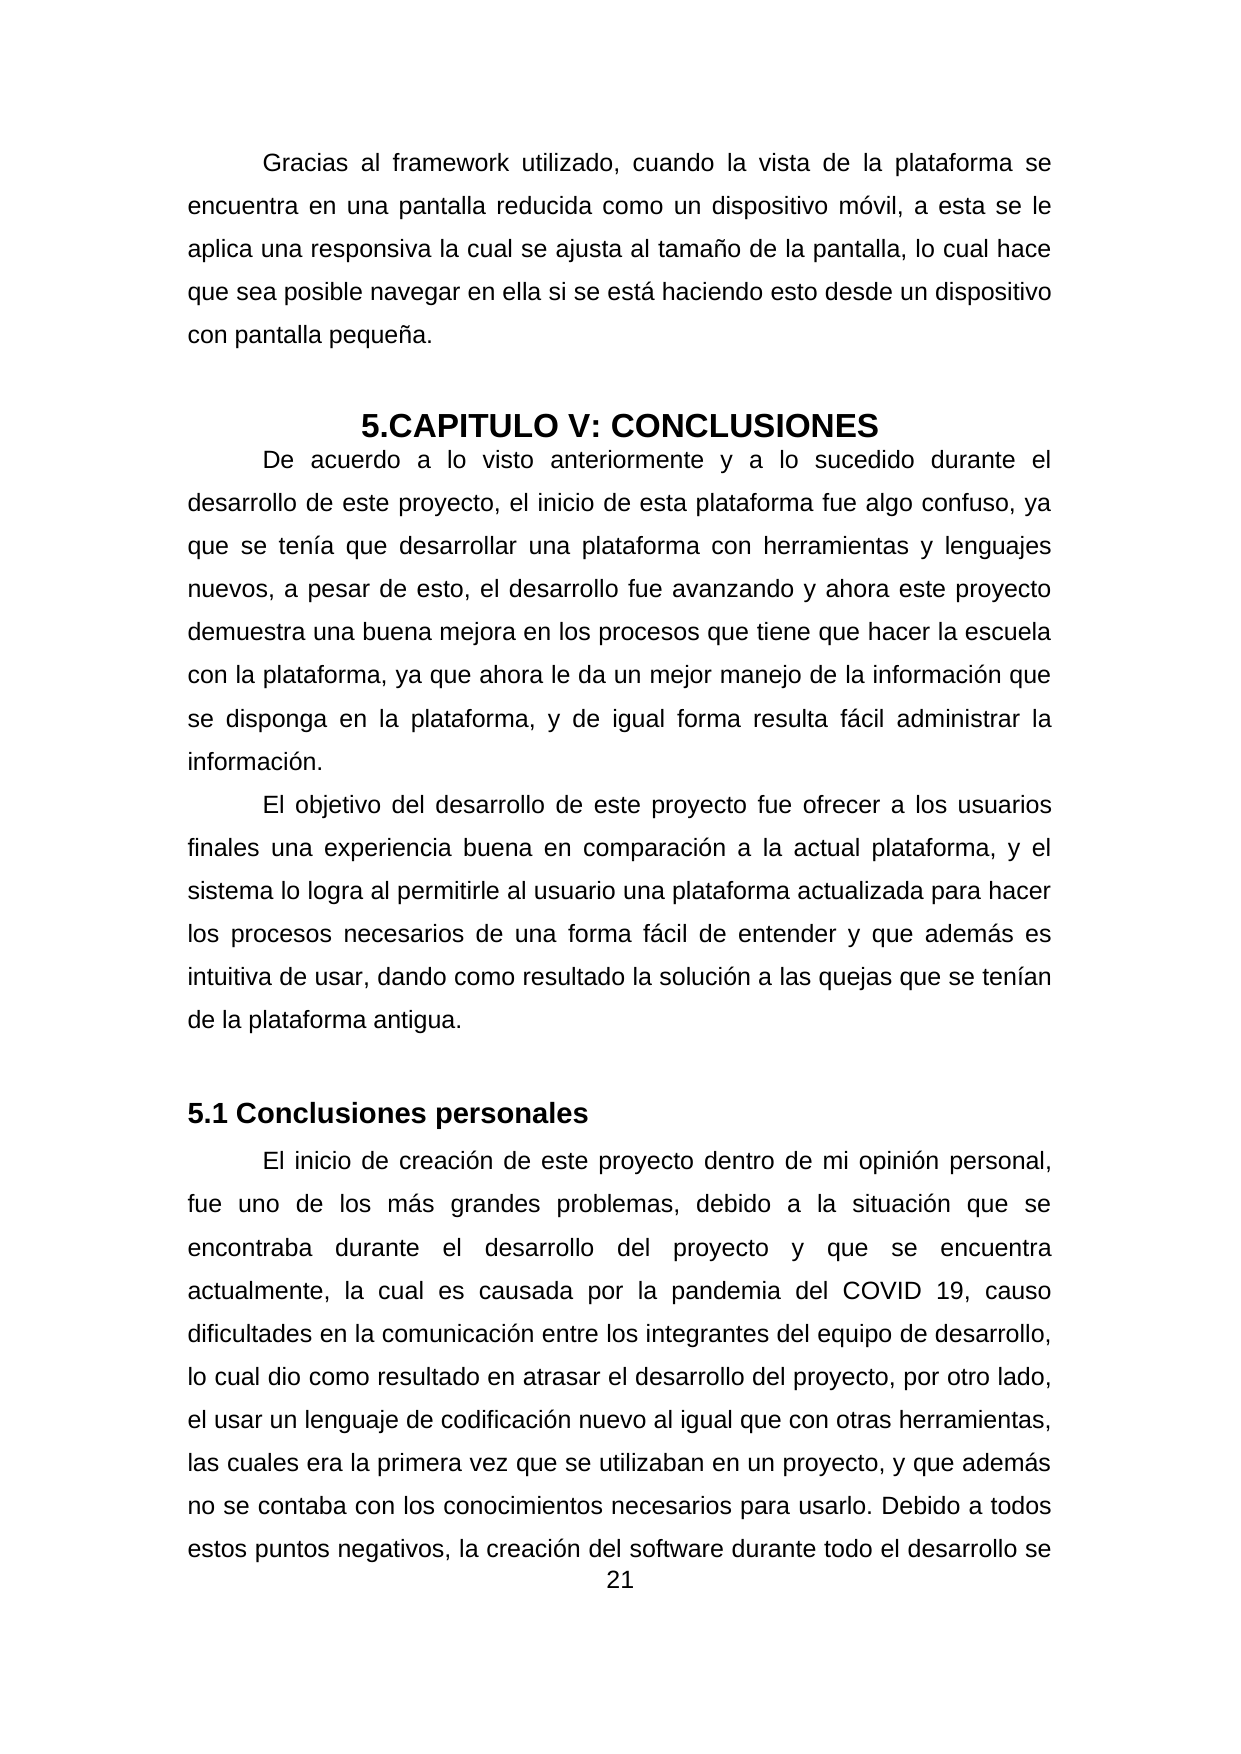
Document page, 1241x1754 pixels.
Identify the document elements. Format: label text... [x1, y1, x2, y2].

subtitle 5.1 Conclusiones personales [187, 1096, 1053, 1129]
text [187, 1146, 1053, 1563]
text El objetivo del desarrollo de este proyecto fue ofrecer a los usuarios finales una experiencia buena en comparación a la actual plataforma, y el sistema lo logra al permitirle al usuario una plataforma actualizada para hacer los procesos necesarios de una forma fácil de entender y que además es intuitiva de usar, dando como resultado la solución a las quejas que se tenían de la plataforma antigua. [187, 790, 1053, 1034]
text Gracias al framework utilizado, cuando la vista de la plataforma se encuentra en una pantalla reducida como un dispositivo móvil, a esta se le aplica una responsiva la cual se ajusta al tamaño de la pantalla, lo cual hace que sea posible navegar en ella si se está haciendo esto desde un dispositivo con pantalla pequeña. [187, 148, 1053, 349]
subtitle 5.CAPITULO V: CONCLUSIONES [187, 406, 1053, 445]
text De acuerdo a lo visto anteriormente y a lo sucedido durante el desarrollo de este proyecto, el inicio de esta plataforma fue algo confuso, ya que se tenía que desarrollar una plataforma con herramientas y lenguajes nuevos, a pesar de esto, el desarrollo fue avanzando y ahora este proyecto demuestra una buena mejora en los procesos que tiene que hacer la escuela con la plataforma, ya que ahora le da un mejor manejo de la información que se disponga en la plataforma, y de igual forma resulta fácil administrar la información. [187, 445, 1053, 776]
